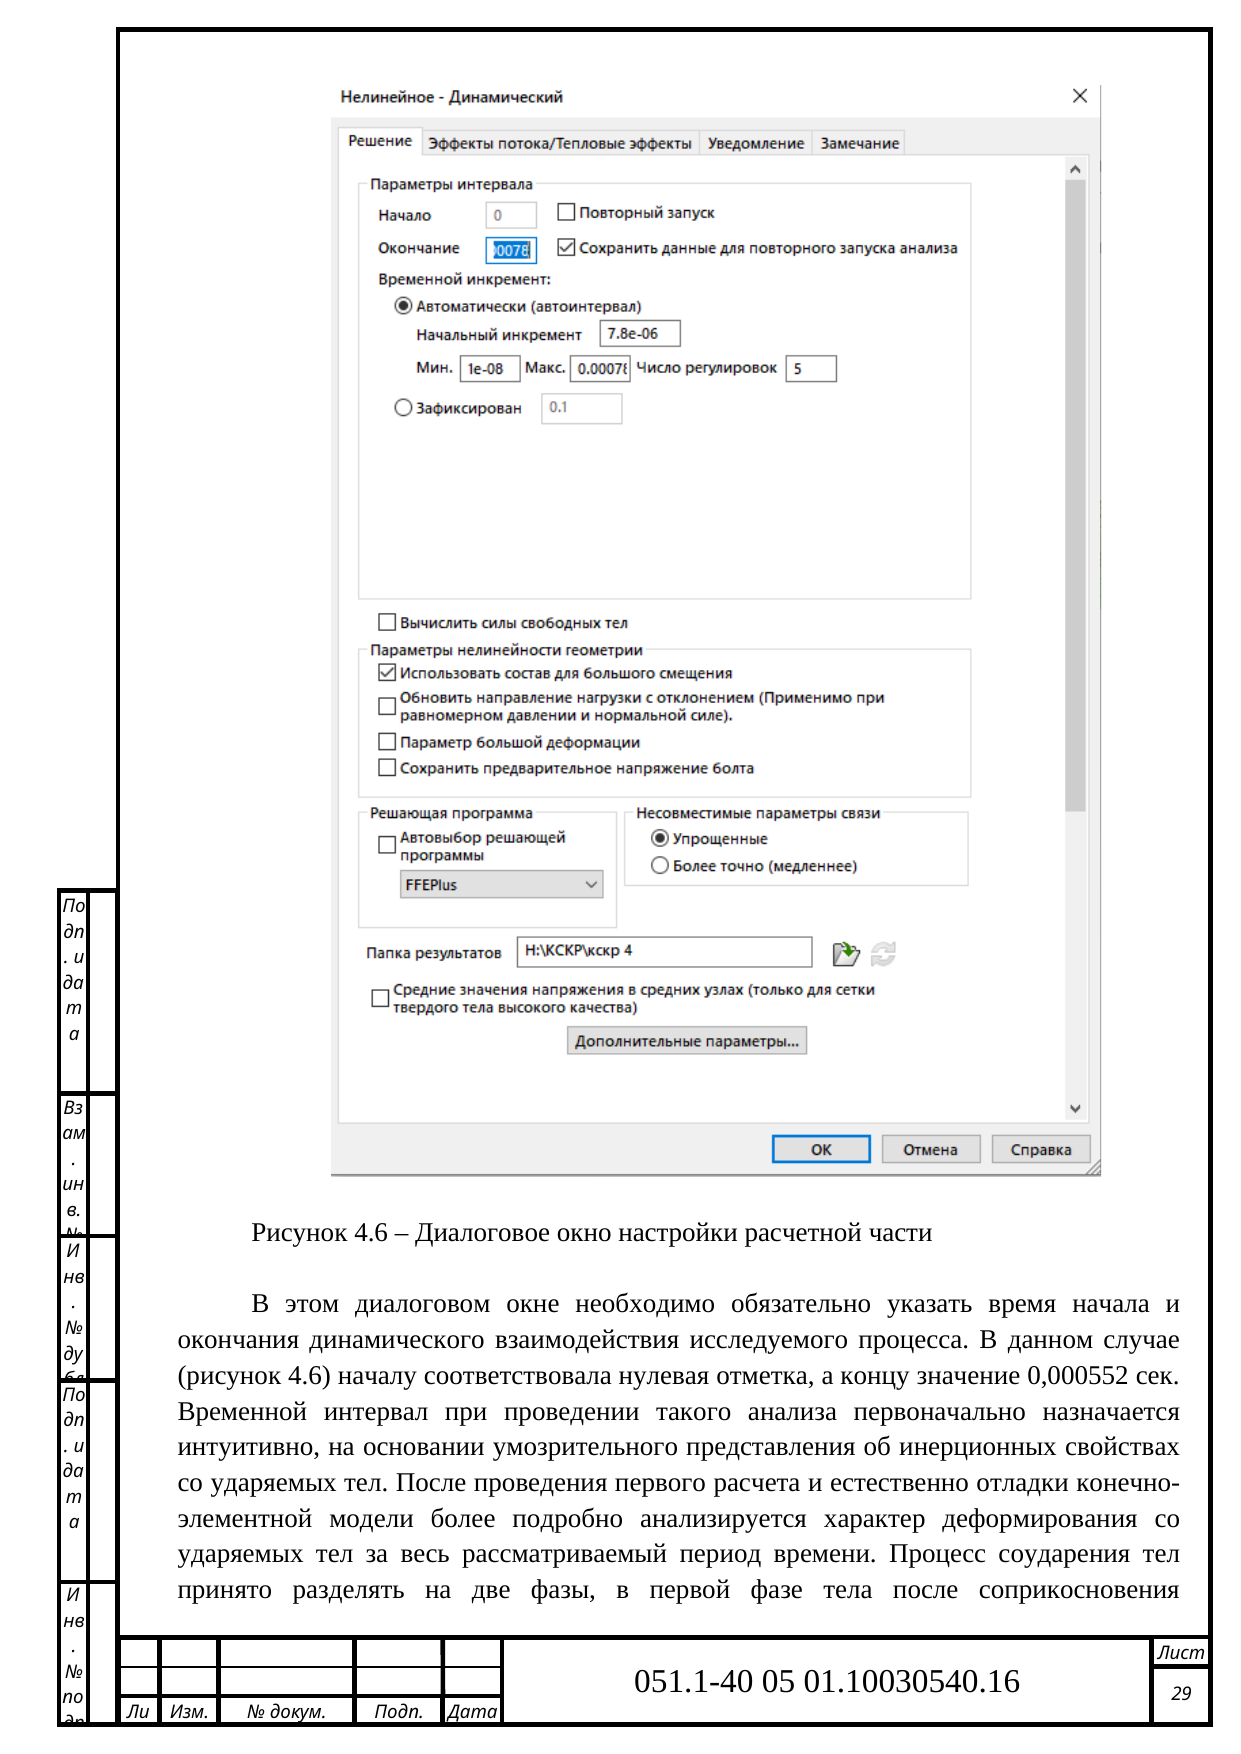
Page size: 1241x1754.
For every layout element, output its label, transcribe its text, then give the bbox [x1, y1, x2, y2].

picture [331, 85, 1102, 1177]
text Рисунок 4.6 ‒ Диалоговое окно настройки расчетной части [177, 1216, 1181, 1247]
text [177, 1287, 1181, 1604]
